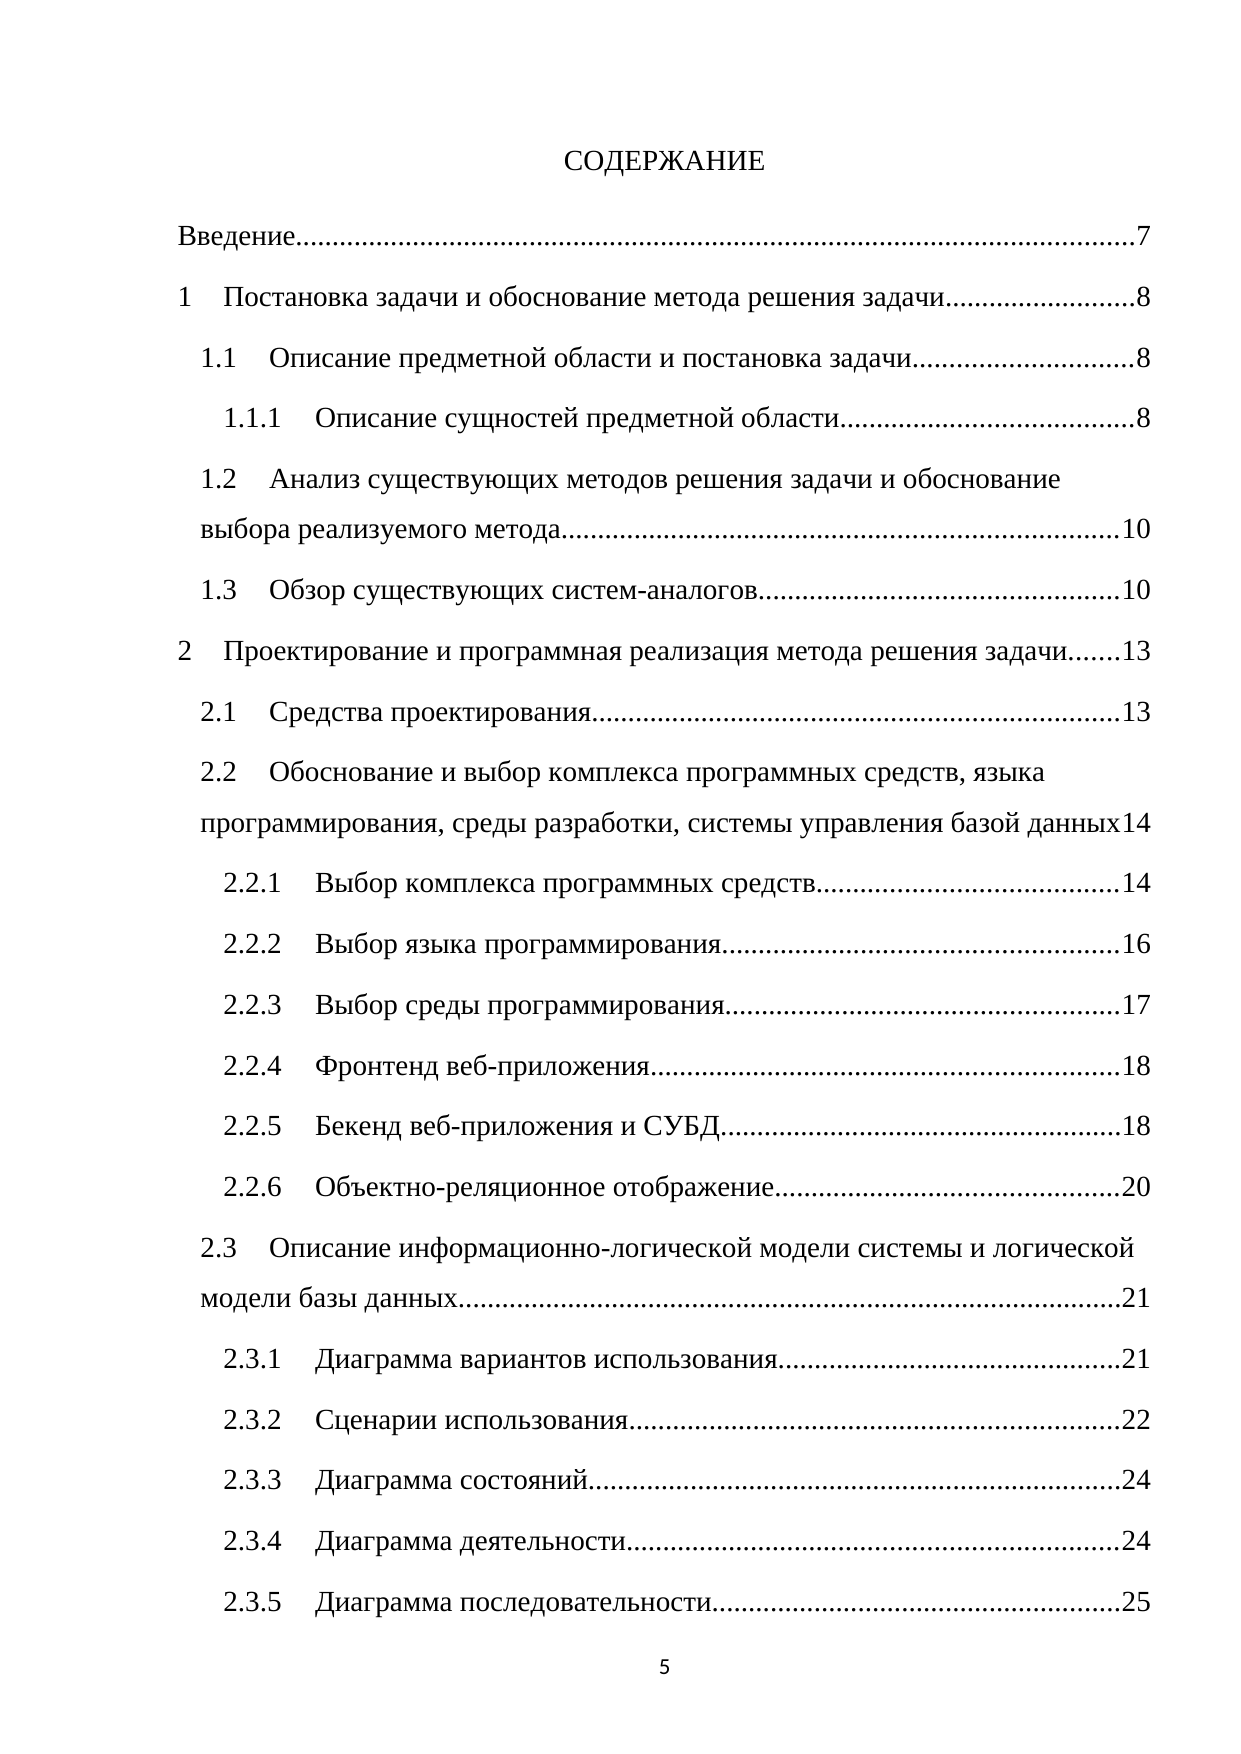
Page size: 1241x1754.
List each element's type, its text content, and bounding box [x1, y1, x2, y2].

text СОДЕРЖАНИЕ [177, 143, 1152, 177]
